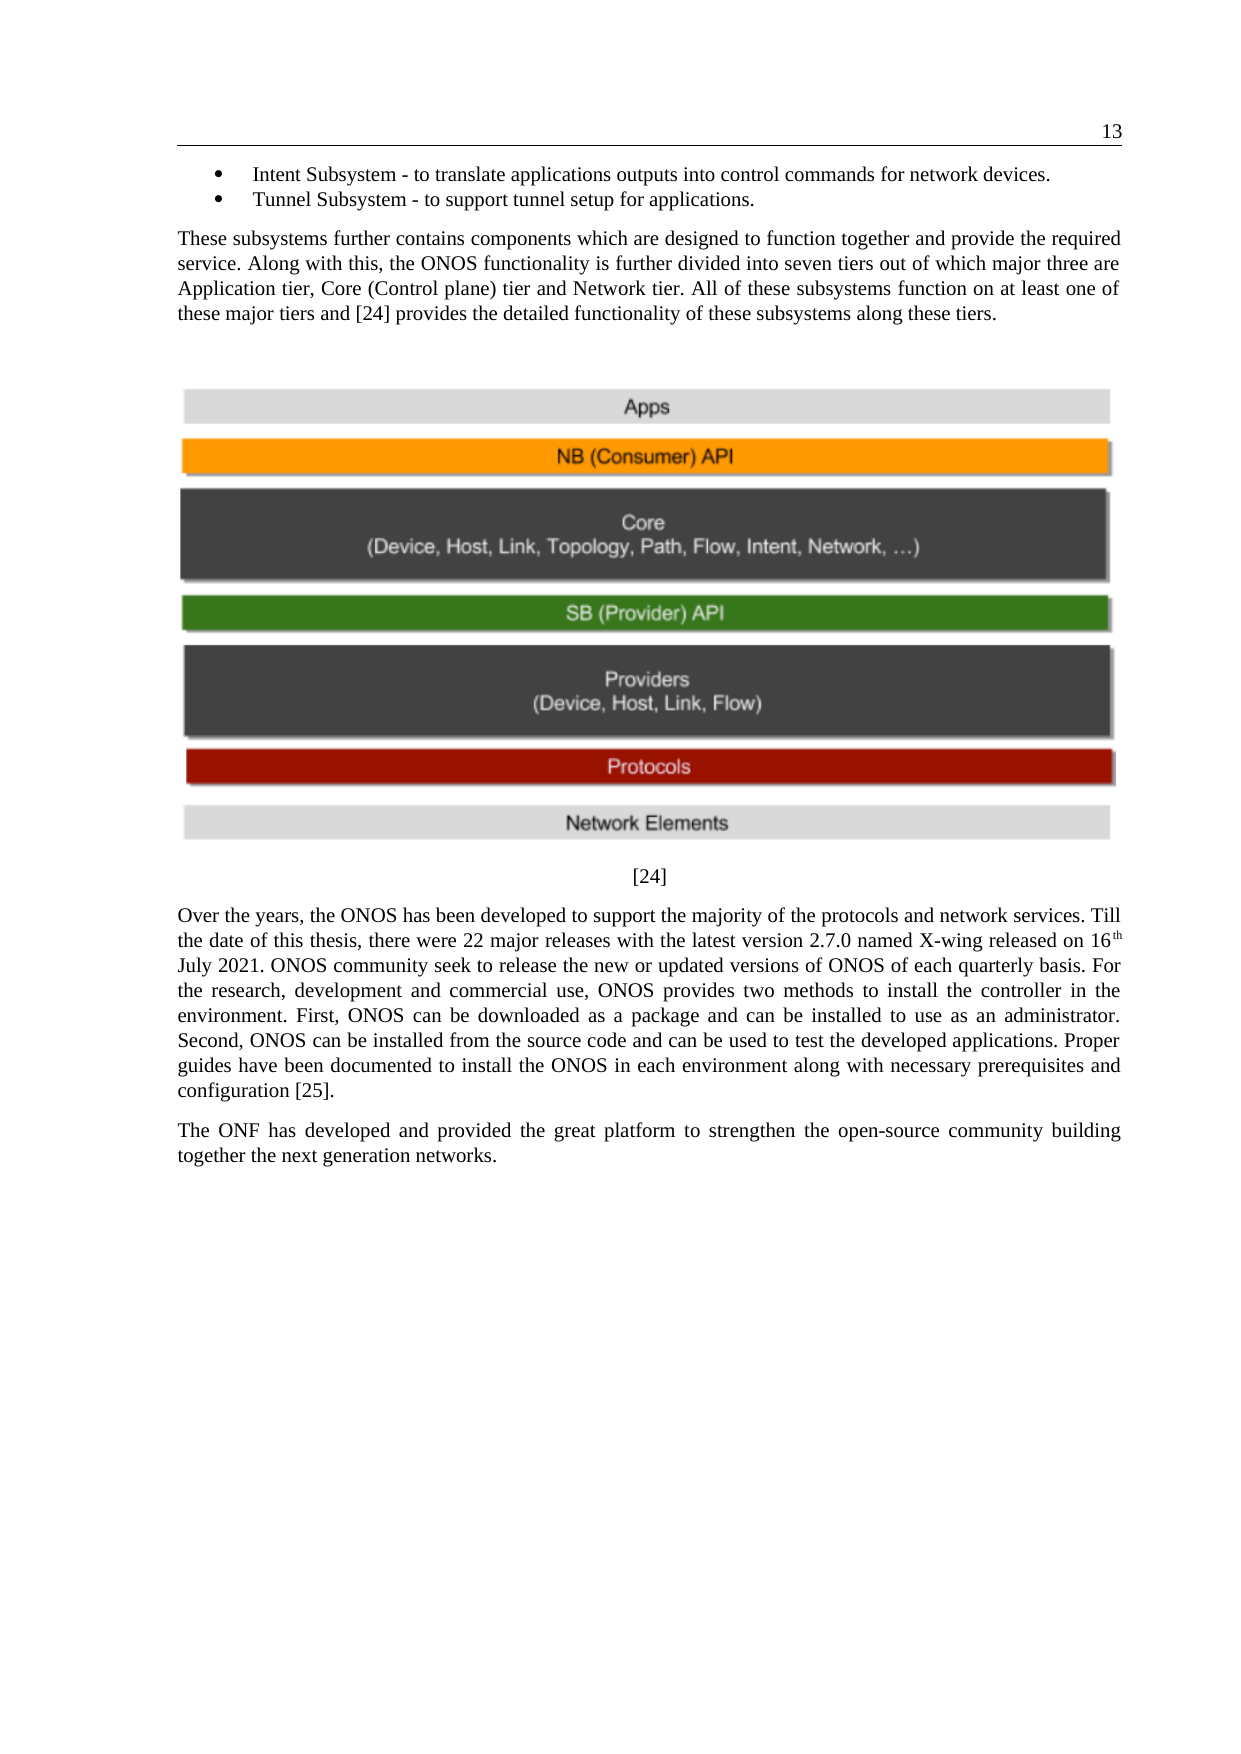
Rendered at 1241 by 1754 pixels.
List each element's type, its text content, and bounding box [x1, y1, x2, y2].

text The ONF has developed and provided the great platform to strengthen the open-source community building together the next generation networks. [177, 1117, 1122, 1167]
picture [177, 379, 1123, 848]
text Over the years, the ONOS has been developed to support the majority of the protocols and network services. Till the date of this thesis, there were 22 major releases with the latest version 2.7.0 named X-wing released on 16th July 2021. ONOS community seek to release the new or updated versions of ONOS of each quarterly basis. For the research, development and commercial use, ONOS provides two methods to install the controller in the environment. First, ONOS can be downloaded as a package and can be installed to use as an administrator. Second, ONOS can be installed from the source code and can be used to test the developed applications. Proper guides have been documented to install the ONOS in each environment along with necessary prerequisites and configuration . [177, 902, 1122, 1102]
text These subsystems further contains components which are designed to function together and provide the required service. Along with this, the ONOS functionality is further divided into seven tiers out of which major three are Application tier, Core (Control plane) tier and Network tier. All of these subsystems function on at least one of these major tiers and provides the detailed functionality of these subsystems along these tiers. [177, 225, 1122, 325]
list Intent Subsystem - to translate applications outputs into control commands for network devices. [215, 161, 1122, 186]
list Tunnel Subsystem - to support tunnel setup for applications. [215, 186, 1122, 211]
